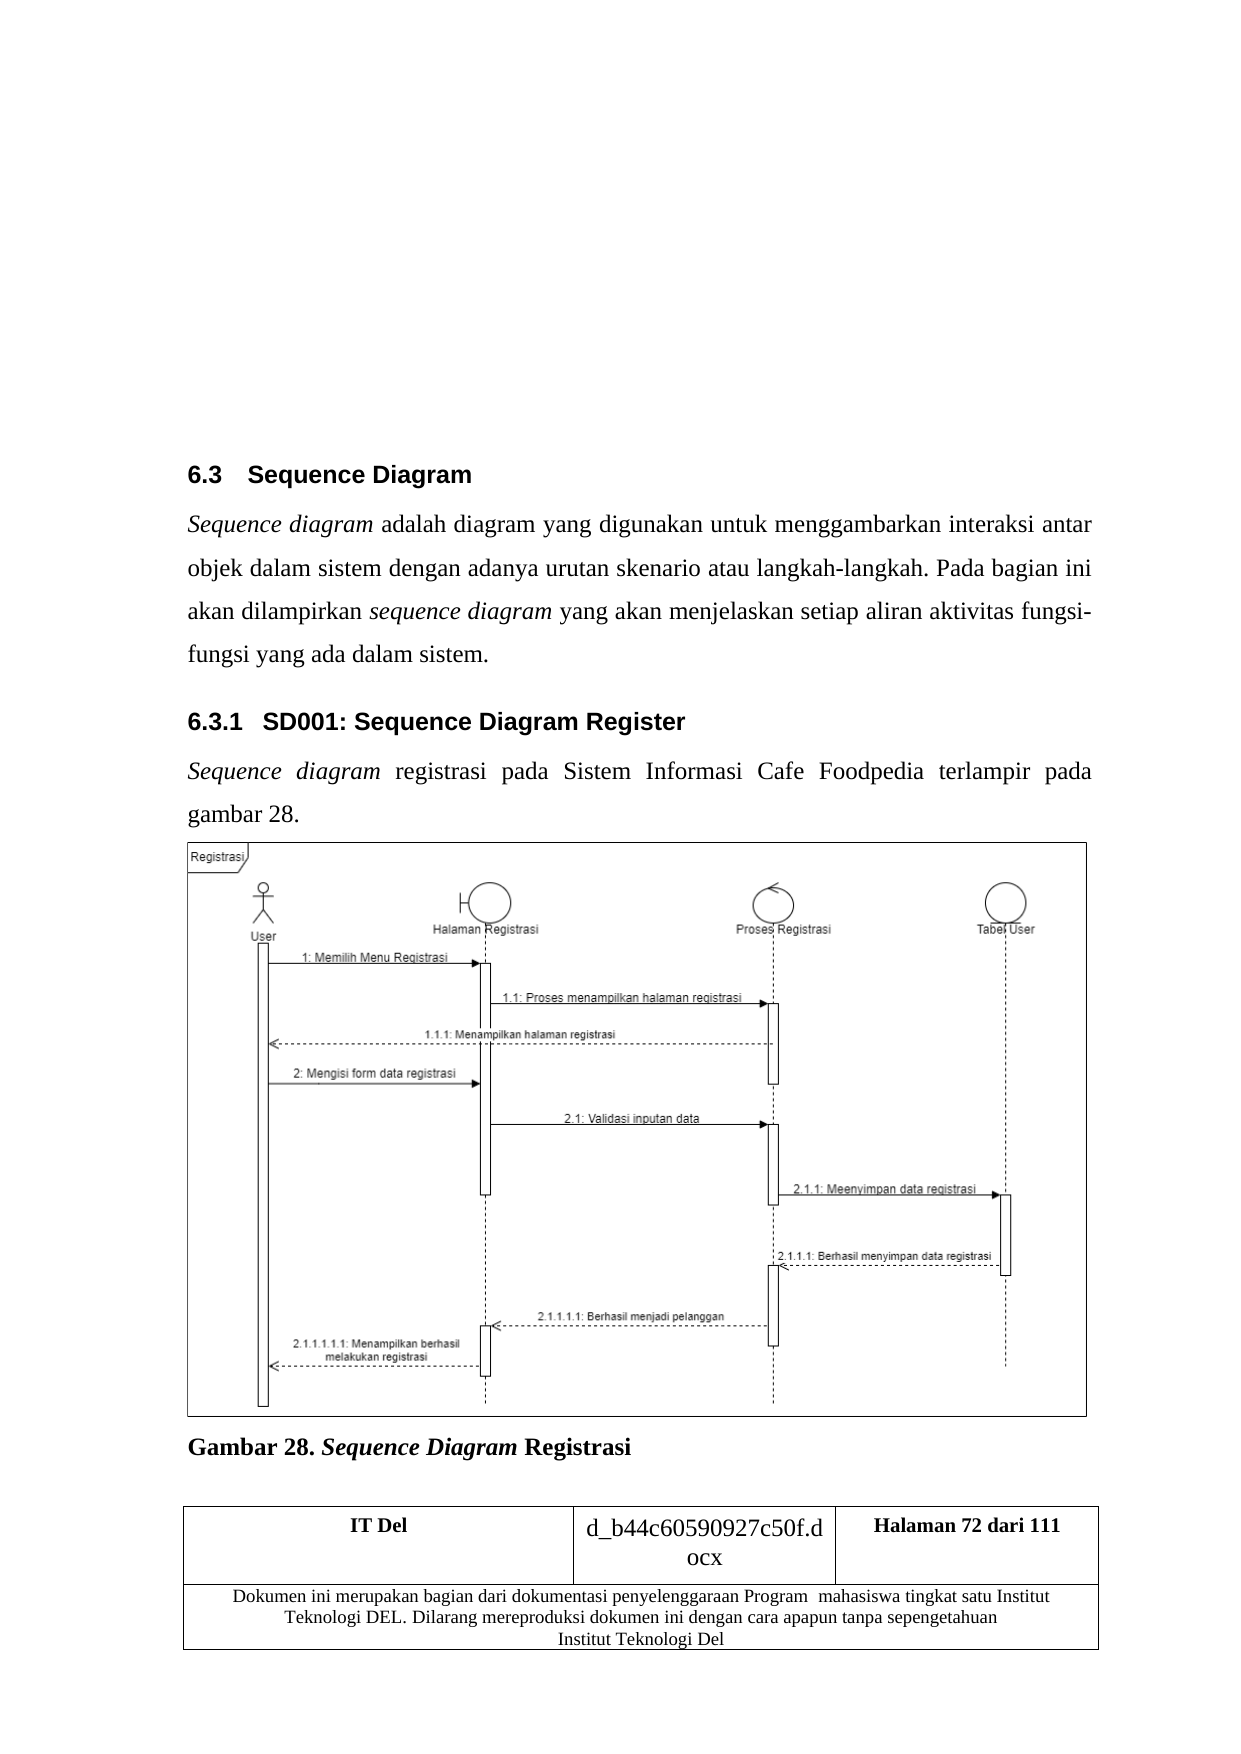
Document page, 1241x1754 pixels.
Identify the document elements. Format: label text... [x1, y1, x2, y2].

subtitle Sequence Diagram [187, 460, 1092, 489]
text Sequence diagram registrasi pada Sistem Informasi Cafe Foodpedia terlampir pada gambar 28. [187, 756, 1092, 828]
text Gambar 28. Sequence Diagram Registrasi [187, 1432, 1092, 1461]
text Sequence diagram adalah diagram yang digunakan untuk menggambarkan interaksi antar objek dalam sistem dengan adanya urutan skenario atau langkah-langkah. Pada bagian ini akan dilampirkan sequence diagram yang akan menjelaskan setiap aliran aktivitas fungsi-fungsi yang ada dalam sistem. [187, 509, 1092, 668]
picture [187, 842, 1088, 1418]
subtitle SD001: Sequence Diagram Register [187, 707, 1092, 736]
